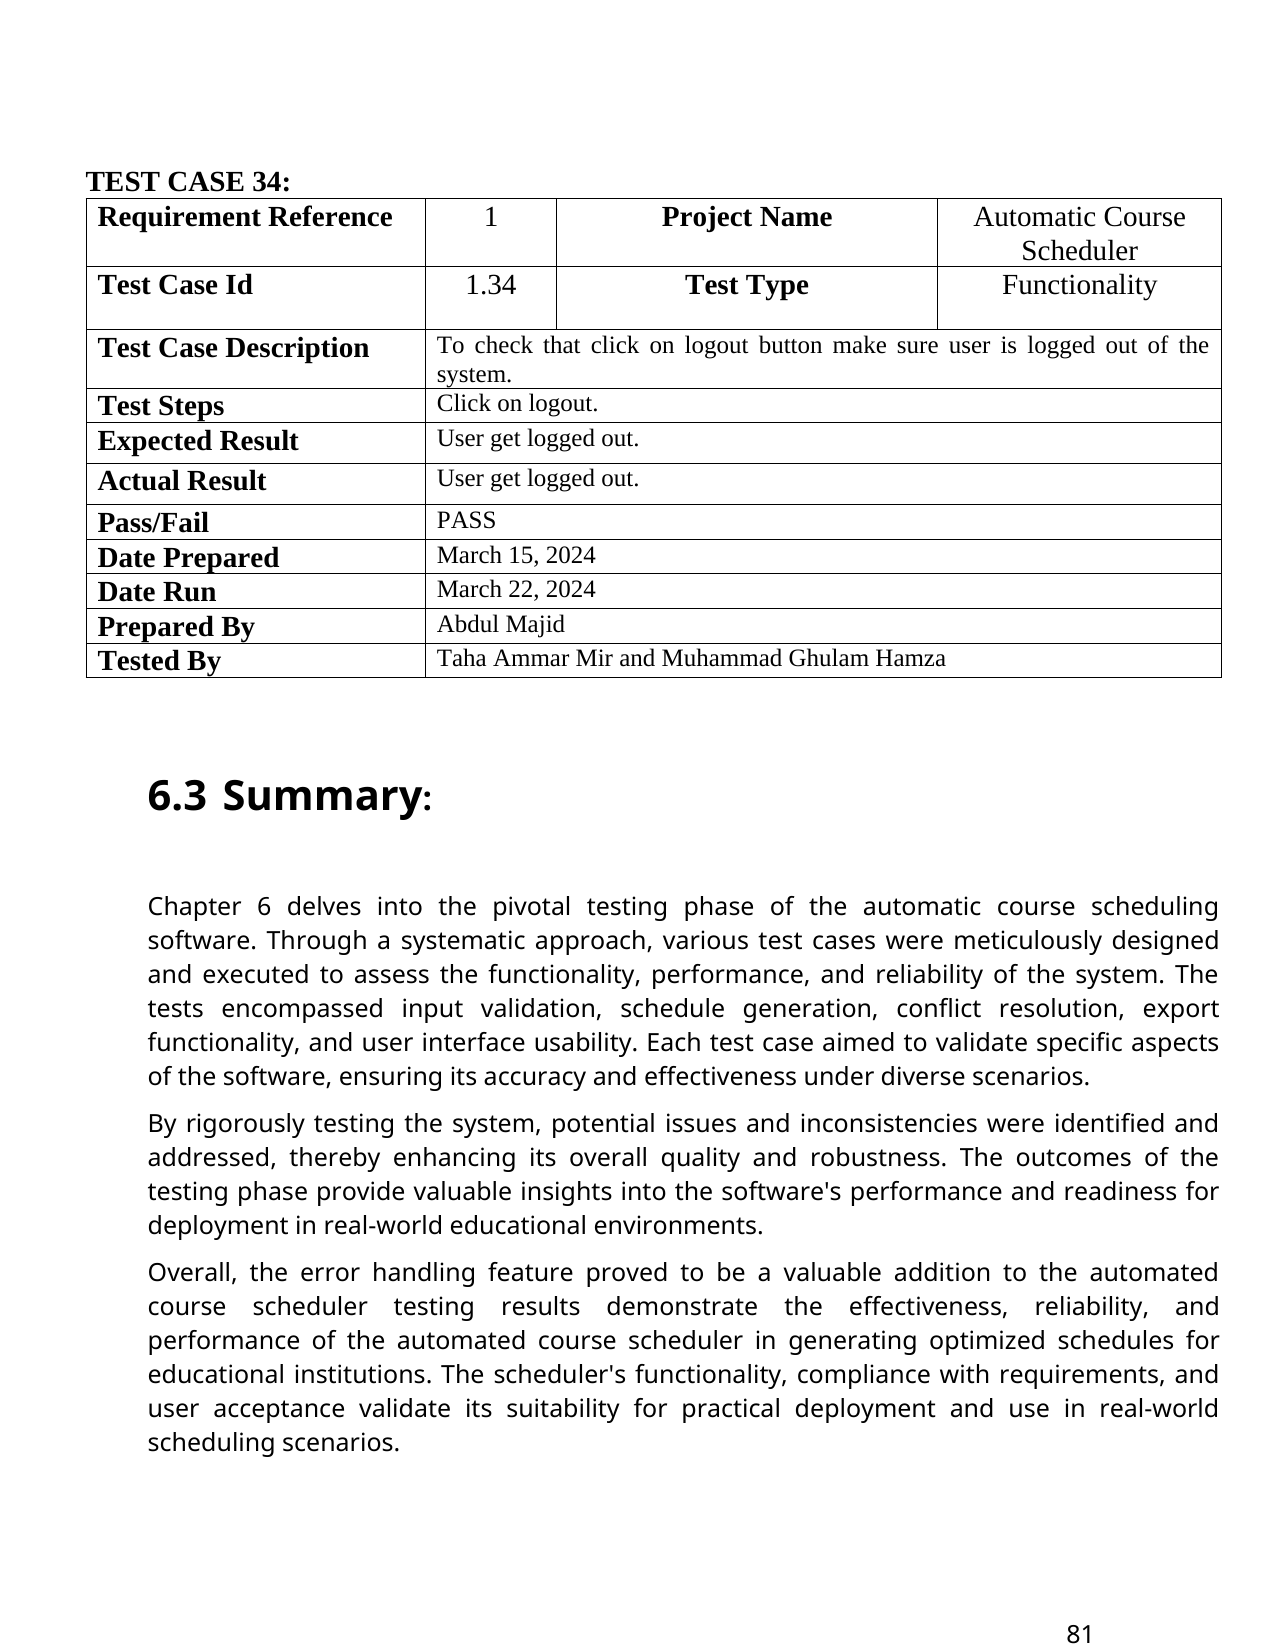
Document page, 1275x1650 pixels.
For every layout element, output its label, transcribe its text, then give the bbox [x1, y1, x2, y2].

table_cell Test Case Description [87, 330, 425, 387]
table_cell Tested By [87, 644, 425, 677]
table_cell Pass/Fail [87, 505, 425, 539]
table_header Requirement Reference [87, 199, 425, 266]
text Overall, the error handling feature proved to be a valuable addition to the automated course scheduler testing results demonstrate the effectiveness, reliability, and performance of the automated course scheduler in generating optimized schedules for educational institutions. The scheduler's functionality, compliance with requirements, and user acceptance validate its suitability for practical deployment and use in real-world scheduling scenarios. [147, 1254, 1221, 1459]
table_header 1 [426, 199, 556, 266]
table_cell March 15, 2024 [426, 540, 1221, 573]
table_cell To check that click on logout button make sure user is logged out of the system. [426, 330, 1221, 387]
table_cell Date Prepared [87, 540, 425, 573]
table_cell Test Steps [87, 389, 425, 422]
table_cell 1.34 [426, 267, 556, 329]
table_cell March 22, 2024 [426, 574, 1221, 608]
table_cell Date Run [87, 574, 425, 608]
table_cell Actual Result [87, 464, 425, 504]
table_cell Prepared By [87, 609, 425, 642]
text By rigorously testing the system, potential issues and inconsistencies were identified and addressed, thereby enhancing its overall quality and robustness. The outcomes of the testing phase provide valuable insights into the software's performance and readiness for deployment in real-world educational environments. [147, 1106, 1221, 1242]
table_cell PASS [426, 505, 1221, 539]
table_header Automatic Course Scheduler [938, 199, 1221, 266]
table_cell Functionality [938, 267, 1221, 329]
text Chapter 6 delves into the pivotal testing phase of the automatic course scheduling software. Through a systematic approach, various test cases were meticulously designed and executed to assess the functionality, performance, and reliability of the system. The tests encompassed input validation, schedule generation, conflict resolution, export functionality, and user interface usability. Each test case aimed to validate specific aspects of the software, ensuring its accuracy and effectiveness under diverse scenarios. [147, 889, 1221, 1093]
table_cell Test Type [557, 267, 937, 329]
table_header Project Name [557, 199, 937, 266]
table_cell Expected Result [87, 423, 425, 462]
table_cell Abdul Majid [426, 609, 1221, 642]
subtitle Summary: [147, 766, 1221, 823]
text TEST CASE 34: [85, 164, 1221, 198]
table_cell Taha Ammar Mir and Muhammad Ghulam Hamza [426, 644, 1221, 677]
table_cell Click on logout. [426, 389, 1221, 422]
table_cell User get logged out. [426, 464, 1221, 504]
table_cell User get logged out. [426, 423, 1221, 462]
table_cell Test Case Id [87, 267, 425, 329]
